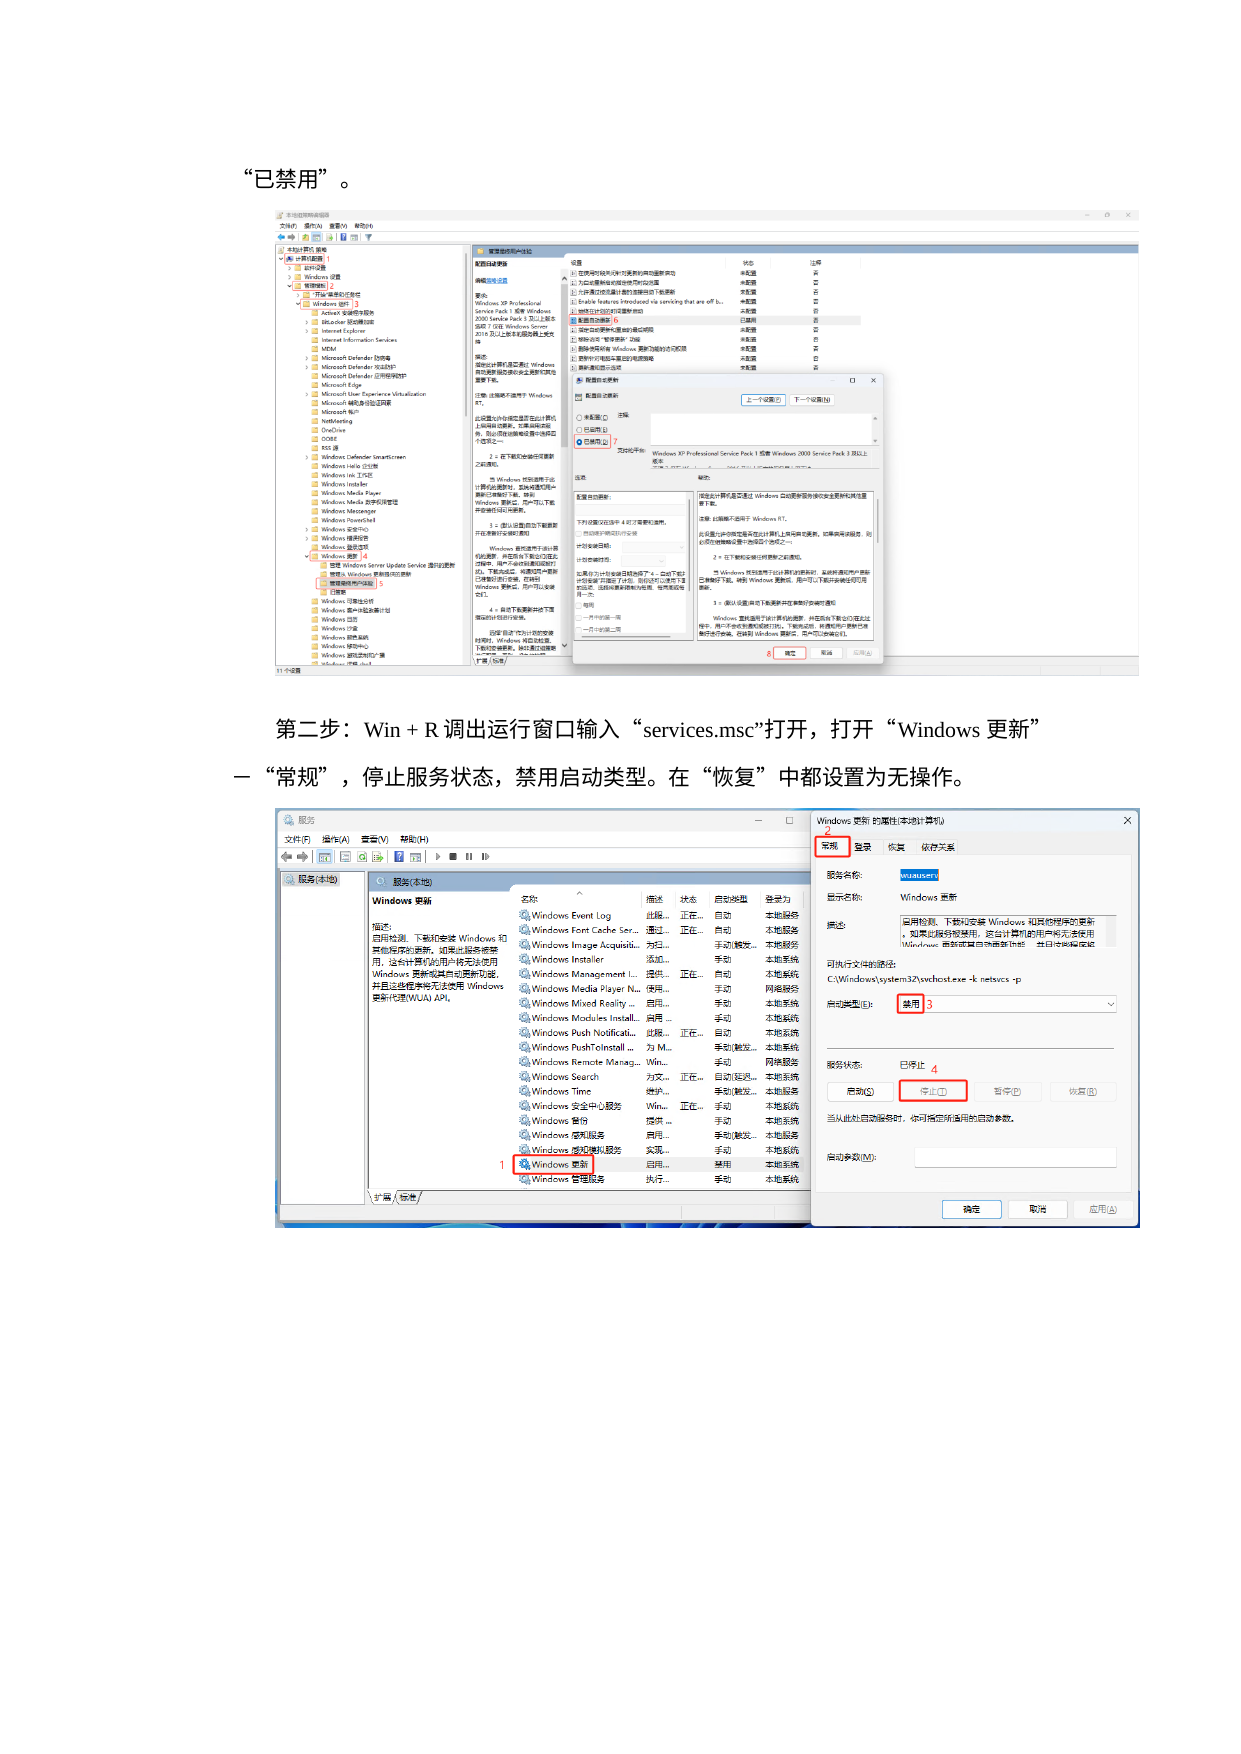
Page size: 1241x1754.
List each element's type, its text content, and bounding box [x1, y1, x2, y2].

text 第二步：Win + R调出运行窗口输入“services.msc”打开，打开“Windows 更新”－“常规”，停止服务状态，禁用启动类型。在“恢复”中都设置为无操作。 [231, 711, 1053, 792]
picture [275, 808, 1140, 1228]
picture [275, 210, 1139, 676]
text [231, 162, 1053, 194]
